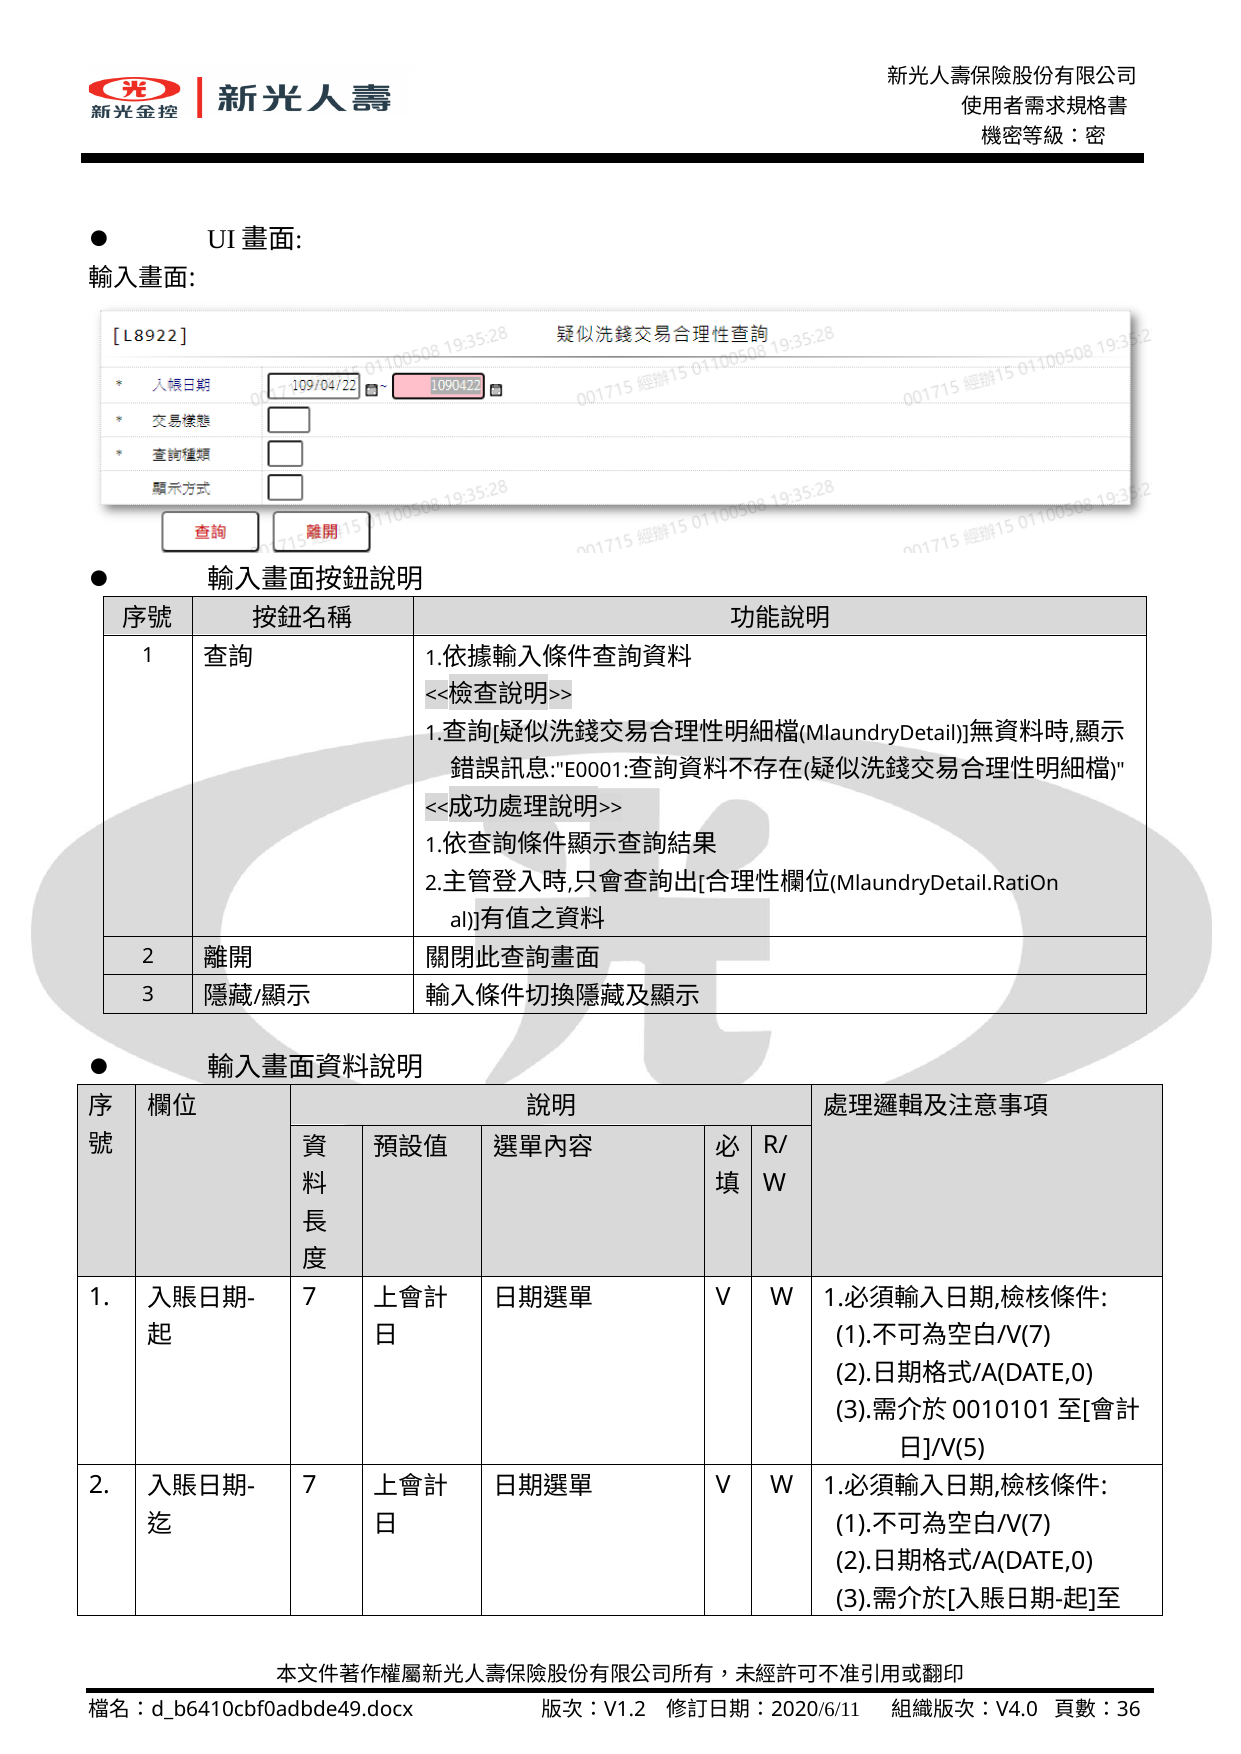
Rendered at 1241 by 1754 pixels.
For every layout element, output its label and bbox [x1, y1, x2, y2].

table_cell [104, 937, 192, 974]
table_cell [291, 1465, 362, 1615]
table_cell [291, 1277, 362, 1464]
table_header [78, 1085, 135, 1276]
table_cell [193, 636, 413, 936]
table_header [414, 597, 1146, 634]
table_cell [705, 1277, 751, 1464]
picture [88, 61, 414, 118]
table_header [136, 1085, 290, 1276]
table_cell [193, 975, 413, 1013]
table_cell [482, 1465, 704, 1615]
table_cell [104, 636, 192, 936]
table_header [104, 597, 192, 634]
table_cell [136, 1277, 290, 1464]
table_cell [363, 1465, 481, 1615]
table_cell [193, 937, 413, 974]
table_cell [414, 636, 1146, 936]
picture [25, 713, 1215, 1166]
table_cell [752, 1126, 811, 1276]
table_cell [363, 1277, 481, 1464]
table_header [812, 1085, 1162, 1276]
table_cell [482, 1126, 704, 1276]
table_cell [136, 1465, 290, 1615]
table_cell [104, 975, 192, 1013]
table_cell [78, 1277, 135, 1464]
table_cell [752, 1465, 811, 1615]
table_header [291, 1085, 811, 1124]
table_header [193, 597, 413, 634]
table_cell [812, 1465, 1162, 1615]
table_cell [414, 937, 1146, 974]
table_cell [812, 1277, 1162, 1464]
table_cell [291, 1126, 362, 1276]
table_cell [705, 1126, 751, 1276]
table_cell [482, 1277, 704, 1464]
table_cell [752, 1277, 811, 1464]
picture [88, 298, 1152, 553]
table_cell [705, 1465, 751, 1615]
table_cell [363, 1126, 481, 1276]
table_cell [414, 975, 1146, 1013]
table_cell [78, 1465, 135, 1615]
